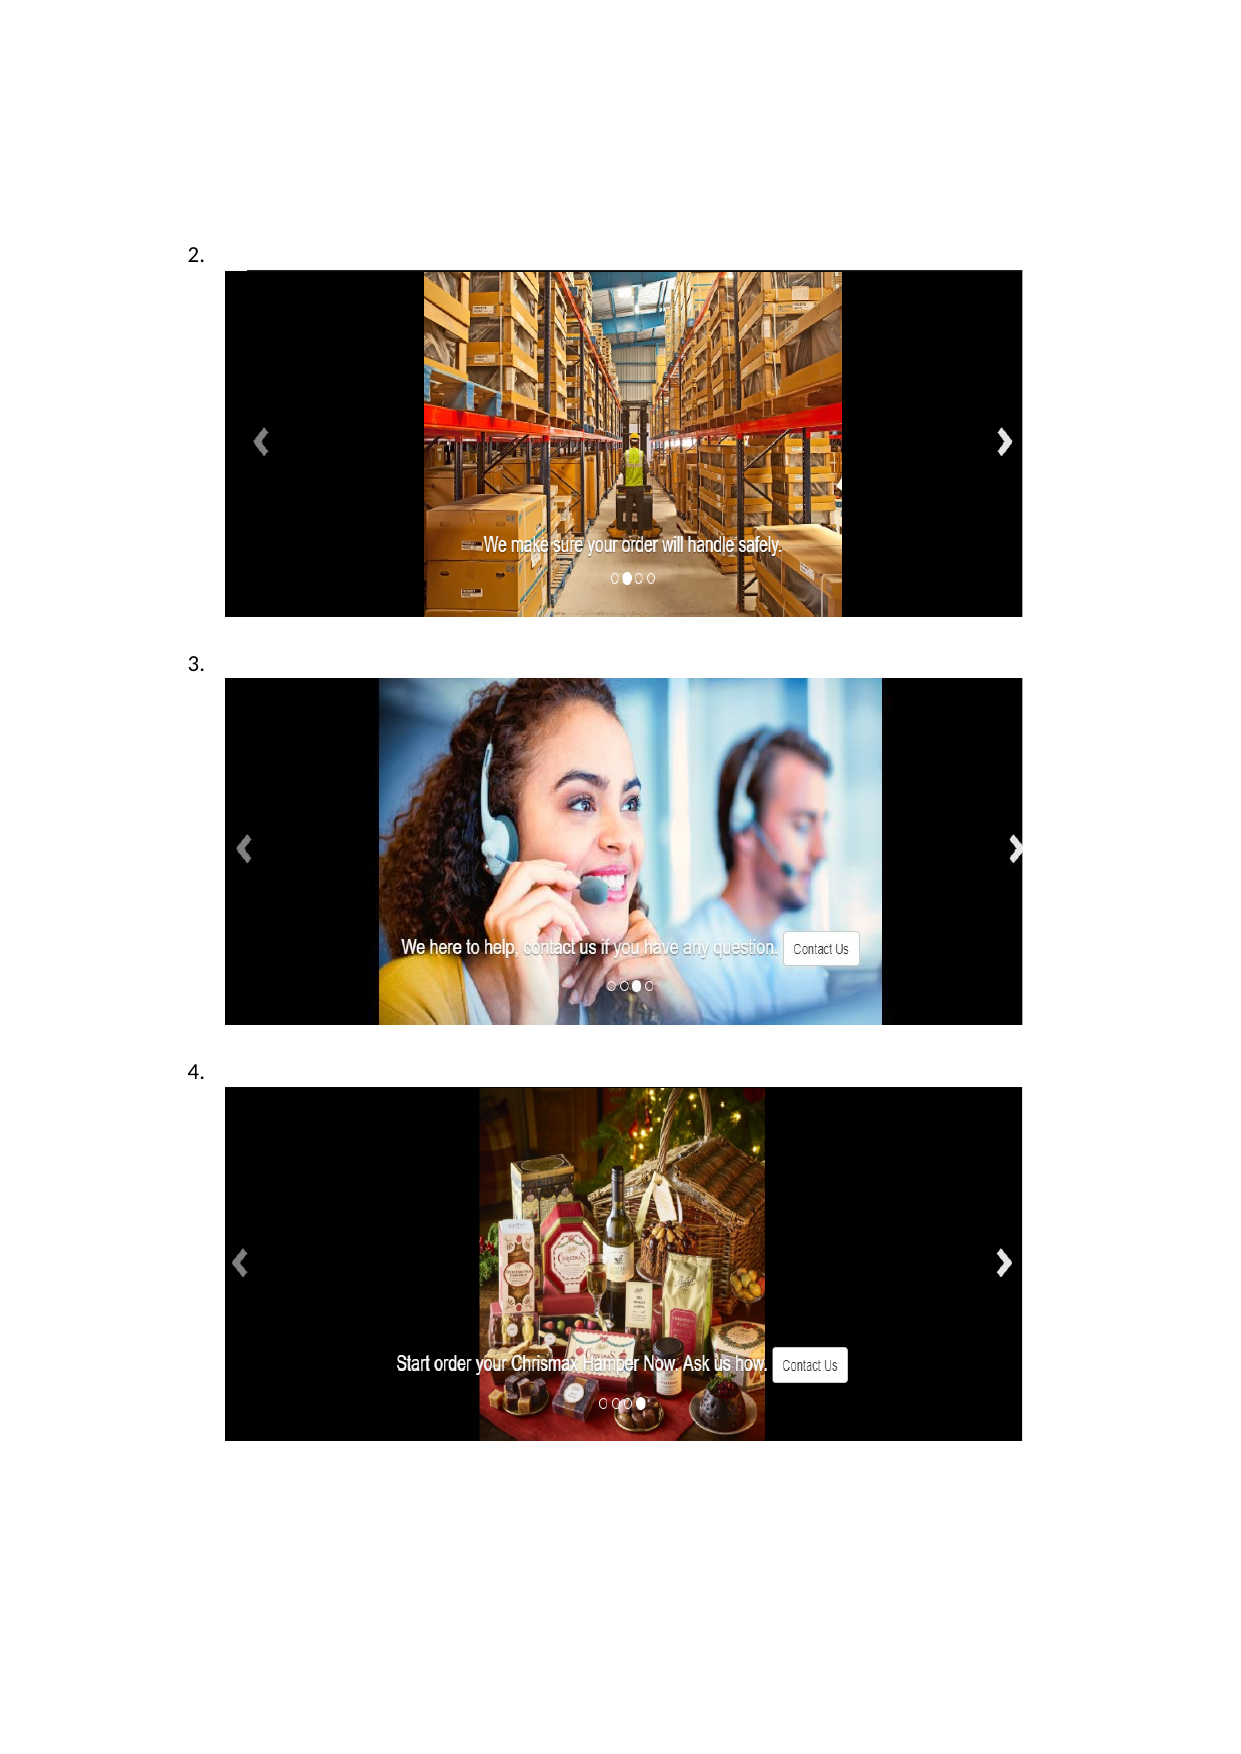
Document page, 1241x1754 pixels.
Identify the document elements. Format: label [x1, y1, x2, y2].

picture [225, 270, 1023, 617]
picture [225, 678, 1023, 1025]
picture [225, 1087, 1023, 1441]
